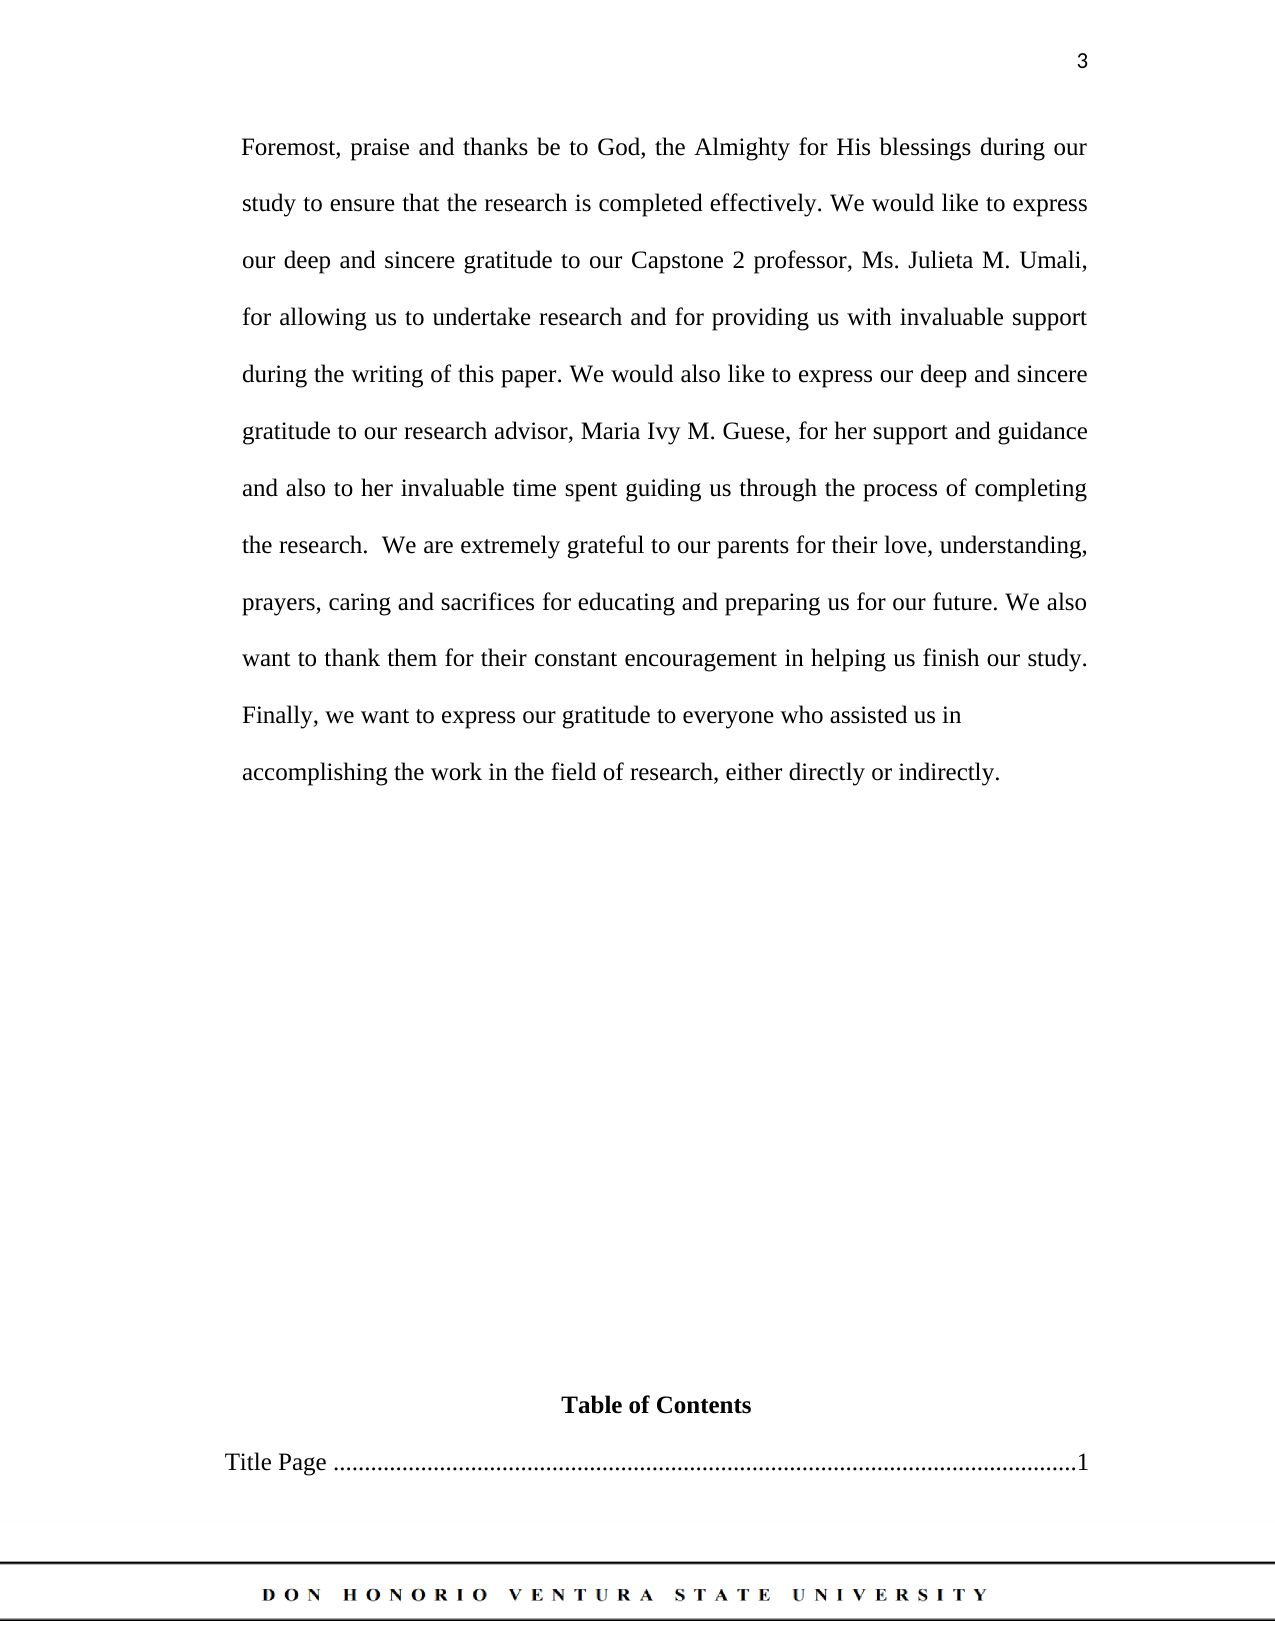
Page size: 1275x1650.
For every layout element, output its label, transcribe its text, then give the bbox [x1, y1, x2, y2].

picture [0, 1519, 1275, 1639]
text accomplishing the work in the field of research, either directly or indirectly. [242, 757, 1123, 786]
text Foremost, praise and thanks be to God, the Almighty for His blessings during our study to ensure that the research is completed effectively. We would like to express our deep and sincere gratitude to our Capstone 2 professor, Ms. Julieta M. Umali, for allowing us to undertake research and for providing us with invaluable support during the writing of this paper. We would also like to express our deep and sincere gratitude to our research advisor, Maria Ivy M. Guese, for her support and guidance and also to her invaluable time spent guiding us through the process of completing the research. We are extremely grateful to our parents for their love, understanding, prayers, caring and sacrifices for educating and preparing us for our future. We also want to thank them for their constant encouragement in helping us finish our study. Finally, we want to express our gratitude to everyone who assisted us in [241, 132, 1089, 729]
text Table of Contents [230, 1390, 1083, 1419]
text Title Page .......................................................................................................................1 [224, 1447, 1123, 1476]
